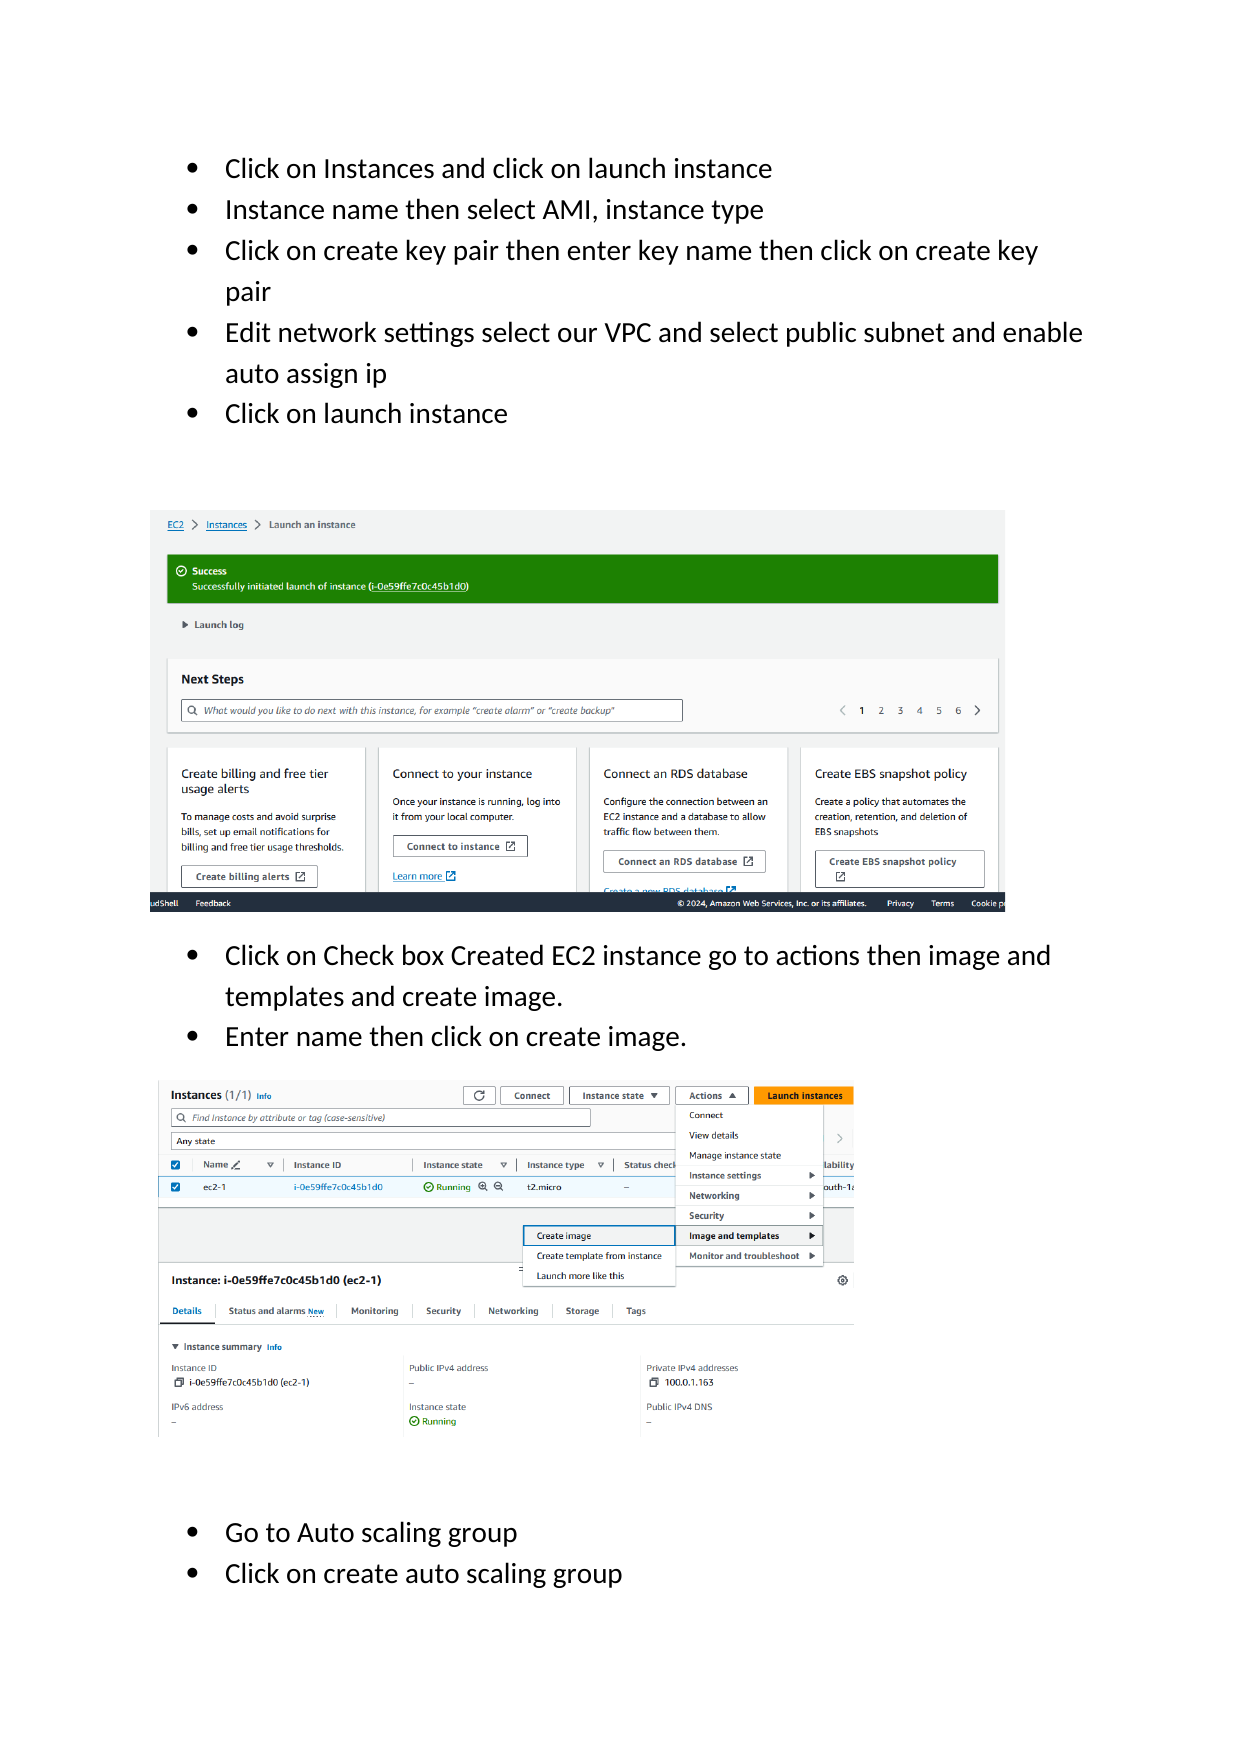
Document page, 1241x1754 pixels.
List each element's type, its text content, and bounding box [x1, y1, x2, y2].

list Enter name then click on create image. [187, 1018, 1090, 1054]
list Click on Instances and click on launch instance [187, 150, 1090, 186]
list Click on Check box Created EC2 instance go to actions then image and templates and create image. [187, 937, 1090, 1013]
list Go to Auto scaling group [187, 1514, 1090, 1550]
list Instance name then select AMI, instance type [187, 191, 1090, 227]
picture [150, 510, 1005, 912]
list Click on launch instance [187, 396, 1090, 431]
picture [150, 1080, 854, 1437]
list Edit network settings select our VPC and select public subnet and enable auto assign ip [187, 314, 1090, 390]
list Click on create auto scaling group [187, 1556, 1090, 1591]
list Click on create key pair then enter key name then click on create key pair [187, 232, 1090, 308]
